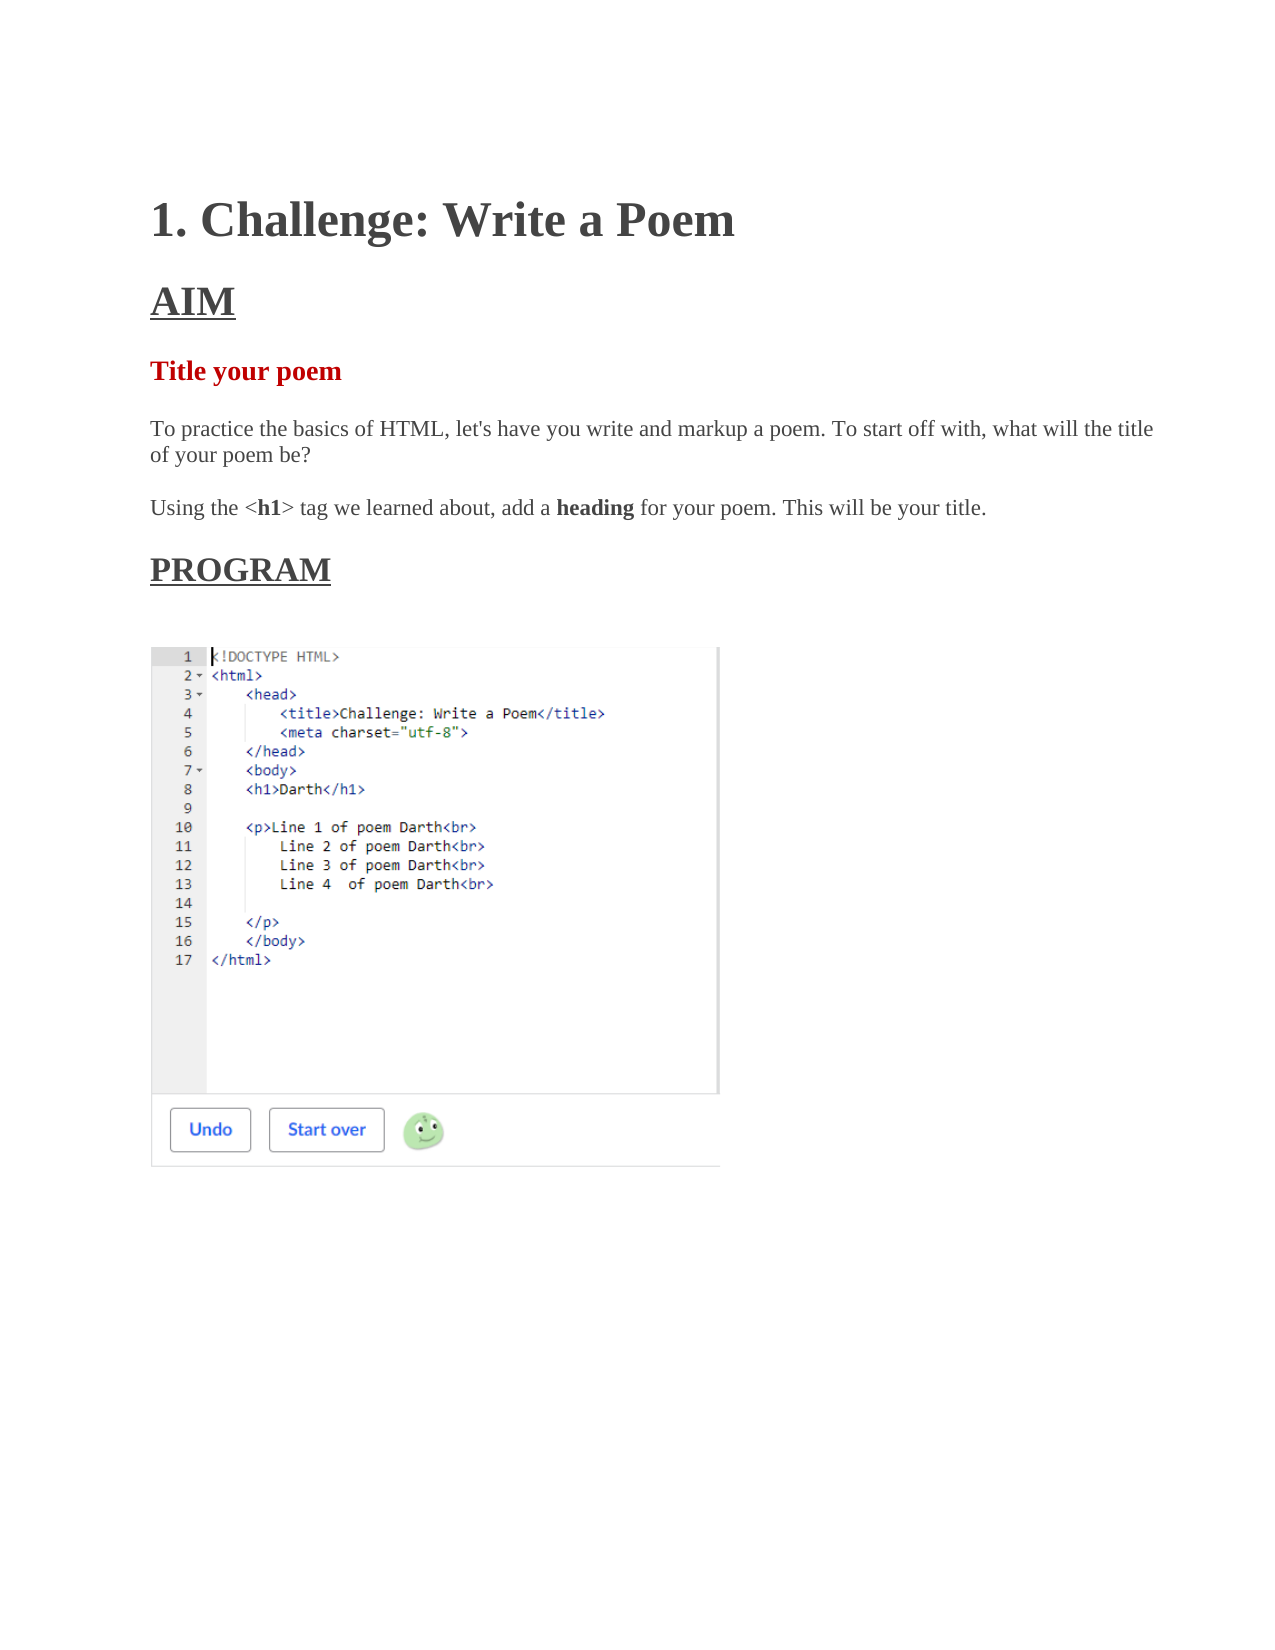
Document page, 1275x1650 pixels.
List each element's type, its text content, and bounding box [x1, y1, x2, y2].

text To practice the basics of HTML, let's have you write and markup a poem. To start off with, what will the title of your poem be? Using the <h1> tag we learned about, add a heading for your poem. This will be your title. [150, 415, 1172, 521]
text AIM [150, 276, 1172, 324]
picture [150, 647, 721, 1168]
text PROGRAM [150, 550, 1172, 589]
text 1. Challenge: Write a Poem [150, 190, 1172, 247]
text Title your poem [150, 353, 1172, 386]
